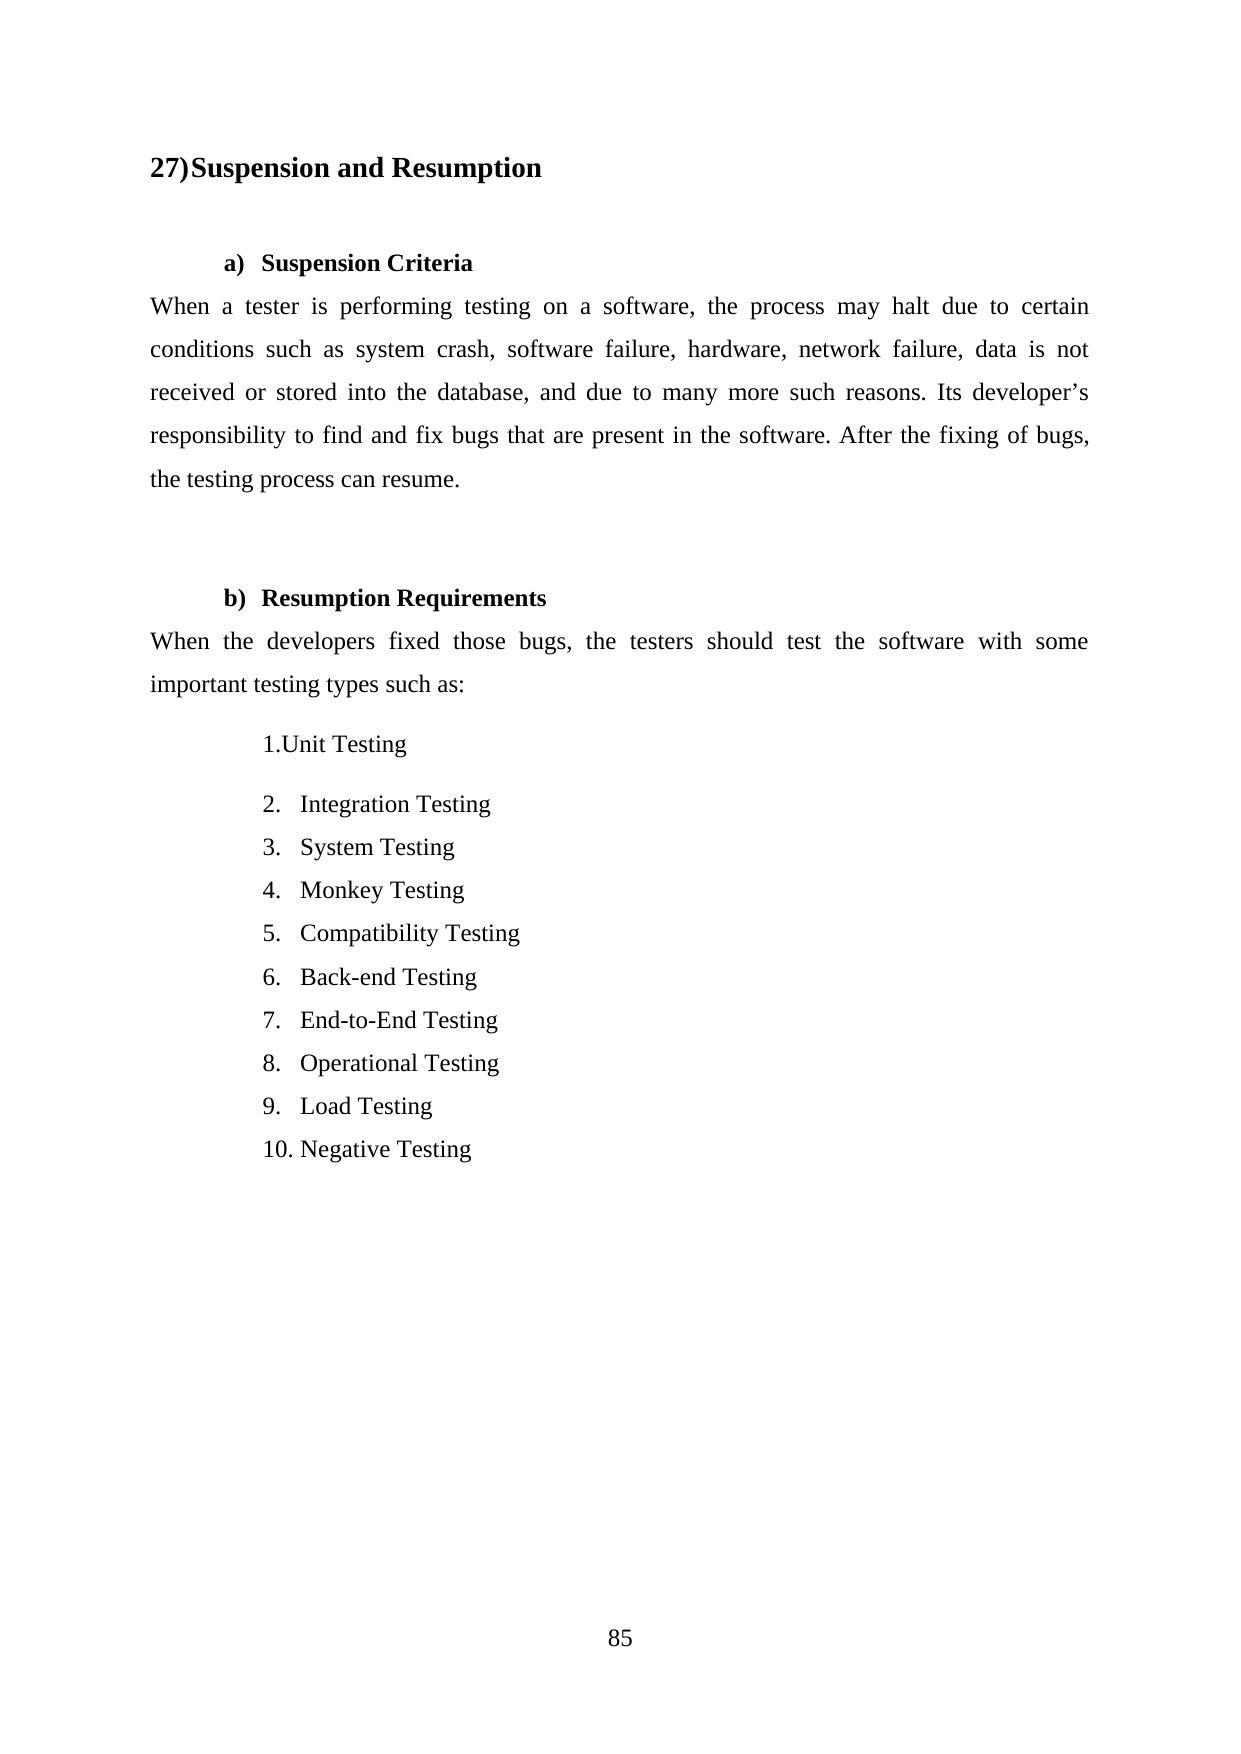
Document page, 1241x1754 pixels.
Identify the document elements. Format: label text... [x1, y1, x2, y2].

text 1.Unit Testing [262, 729, 1090, 758]
list Monkey Testing [262, 875, 1090, 904]
subtitle Suspension Criteria [224, 248, 1090, 277]
list Integration Testing [262, 789, 1090, 818]
list Load Testing [262, 1091, 1090, 1120]
text When the developers fixed those bugs, the testers should test the software with some important testing types such as: [150, 626, 1090, 698]
list End-to-End Testing [262, 1005, 1090, 1033]
subtitle Resumption Requirements [224, 583, 1090, 612]
list Compatibility Testing [262, 918, 1090, 947]
list Back-end Testing [262, 962, 1090, 990]
list Operational Testing [262, 1048, 1090, 1077]
list System Testing [262, 832, 1090, 861]
text When a tester is performing testing on a software, the process may halt due to certain conditions such as system crash, software failure, hardware, network failure, data is not received or stored into the database, and due to many more such reasons. Its developer’s responsibility to find and fix bugs that are present in the software. After the fixing of bugs, the testing process can resume. [150, 291, 1090, 492]
subtitle Suspension and Resumption [150, 150, 1090, 183]
list Negative Testing [262, 1134, 1090, 1163]
